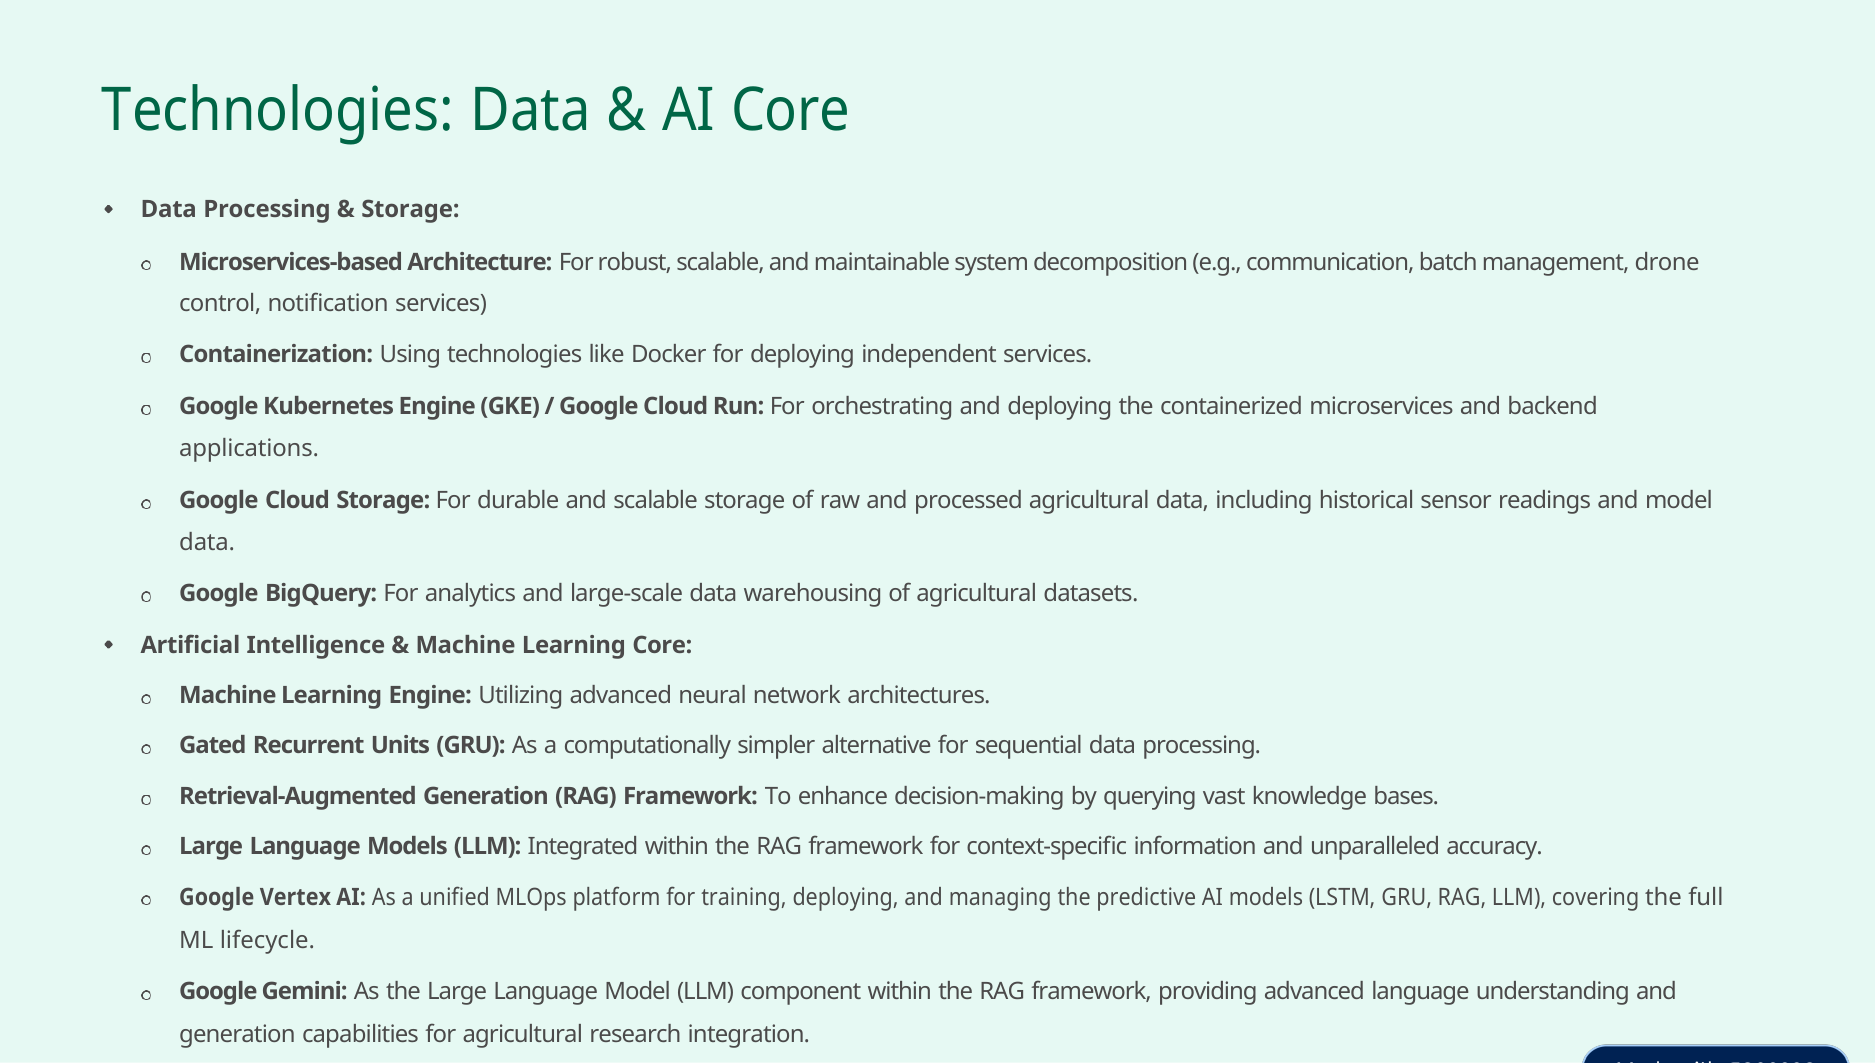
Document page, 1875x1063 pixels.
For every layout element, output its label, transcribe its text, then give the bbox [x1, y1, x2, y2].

text Machine Learning Engine: Utilizing advanced neural network architectures. [141, 678, 1875, 711]
picture [141, 591, 151, 602]
picture [141, 990, 151, 1000]
text Google Kubernetes Engine (GKE) / Google Cloud Run: For orchestrating and deploying the containerized microservices and backend applications. [141, 389, 1667, 463]
text Artificial Intelligence & Machine Learning Core: [140, 627, 1875, 660]
text Google Cloud Storage: For durable and scalable storage of raw and processed agricultural data, including historical sensor readings and model data. [141, 483, 1766, 557]
picture [141, 353, 151, 363]
picture [141, 744, 151, 754]
text Google Gemini: As the Large Language Model (LLM) component within the RAG framework, providing advanced language understanding and generation capabilities for agricultural research integration. [141, 974, 1736, 1050]
picture [141, 499, 151, 509]
text Containerization: Using technologies like Docker for deploying independent services. [141, 337, 1875, 369]
picture [141, 795, 151, 805]
text Google Vertex AI: As a unified MLOps platform for training, deploying, and managing the predictive AI models (LSTM, GRU, RAG, LLM), covering the full ML lifecycle. [141, 879, 1756, 955]
picture [141, 260, 151, 270]
text Gated Recurrent Units (GRU): As a computationally simpler alternative for sequential data processing. [141, 728, 1875, 761]
picture [141, 845, 151, 855]
text Technologies: Data & AI Core [102, 66, 1875, 148]
picture [141, 895, 151, 905]
text Large Language Models (LLM): Integrated within the RAG framework for context-specific information and unparalleled accuracy. [141, 829, 1875, 862]
picture [141, 405, 151, 415]
picture [1571, 1035, 1860, 1063]
text Google BigQuery: For analytics and large-scale data warehousing of agricultural datasets. [141, 576, 1875, 608]
picture [141, 694, 151, 704]
text Data Processing & Storage: [140, 192, 1875, 225]
text Retrieval-Augmented Generation (RAG) Framework: To enhance decision-making by querying vast knowledge bases. [141, 779, 1875, 811]
text Microservices-based Architecture: For robust, scalable, and maintainable system decomposition (e.g., communication, batch management, drone control, notification services) [141, 244, 1731, 318]
